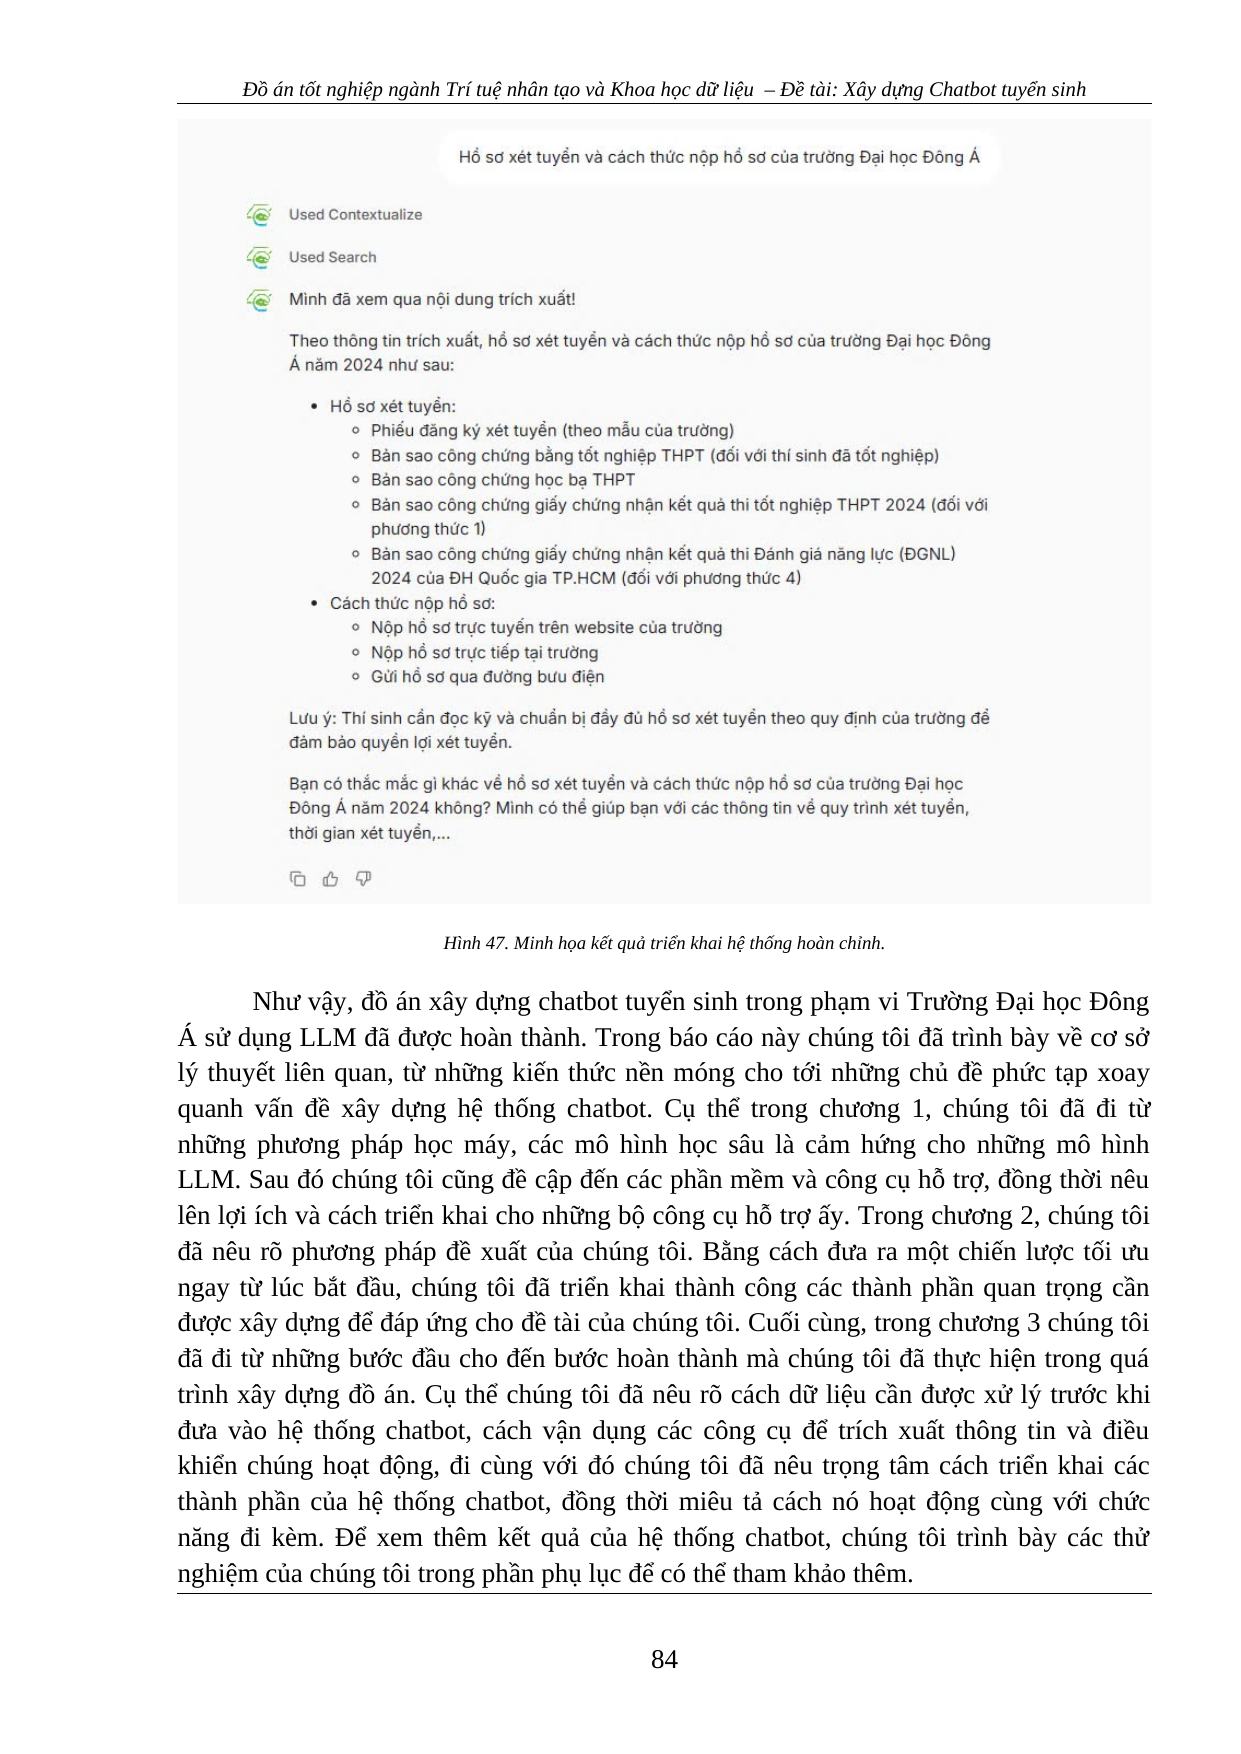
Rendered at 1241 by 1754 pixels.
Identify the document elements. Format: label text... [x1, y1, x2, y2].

text Như vậy, đồ án xây dựng chatbot tuyển sinh trong phạm vi Trường Đại học Đông Á sử dụng LLM đã được hoàn thành. Trong báo cáo này chúng tôi đã trình bày về cơ sở lý thuyết liên quan, từ những kiến thức nền móng cho tới những chủ đề phức tạp xoay quanh vấn đề xây dựng hệ thống chatbot. Cụ thể trong chương 1, chúng tôi đã đi từ những phương pháp học máy, các mô hình học sâu là cảm hứng cho những mô hình LLM. Sau đó chúng tôi cũng đề cập đến các phần mềm và công cụ hỗ trợ, đồng thời nêu lên lợi ích và cách triển khai cho những bộ công cụ hỗ trợ ấy. Trong chương 2, chúng tôi đã nêu rõ phương pháp đề xuất của chúng tôi. Bằng cách đưa ra một chiến lược tối ưu ngay từ lúc bắt đầu, chúng tôi đã triển khai thành công các thành phần quan trọng cần được xây dựng để đáp ứng cho đề tài của chúng tôi. Cuối cùng, trong chương 3 chúng tôi đã đi từ những bước đầu cho đến bước hoàn thành mà chúng tôi đã thực hiện trong quá trình xây dựng đồ án. Cụ thể chúng tôi đã nêu rõ cách dữ liệu cần được xử lý trước khi đưa vào hệ thống chatbot, cách vận dụng các công cụ để trích xuất thông tin và điều khiển chúng hoạt động, đi cùng với đó chúng tôi đã nêu trọng tâm cách triển khai các thành phần của hệ thống chatbot, đồng thời miêu tả cách nó hoạt động cùng với chức năng đi kèm. Để xem thêm kết quả của hệ thống chatbot, chúng tôi trình bày các thử nghiệm của chúng tôi trong phần phụ lục để có thể tham khảo thêm. [177, 985, 1152, 1588]
picture [177, 119, 1152, 904]
text Hình 47. Minh họa kết quả triển khai hệ thống hoàn chỉnh. [177, 932, 1152, 953]
